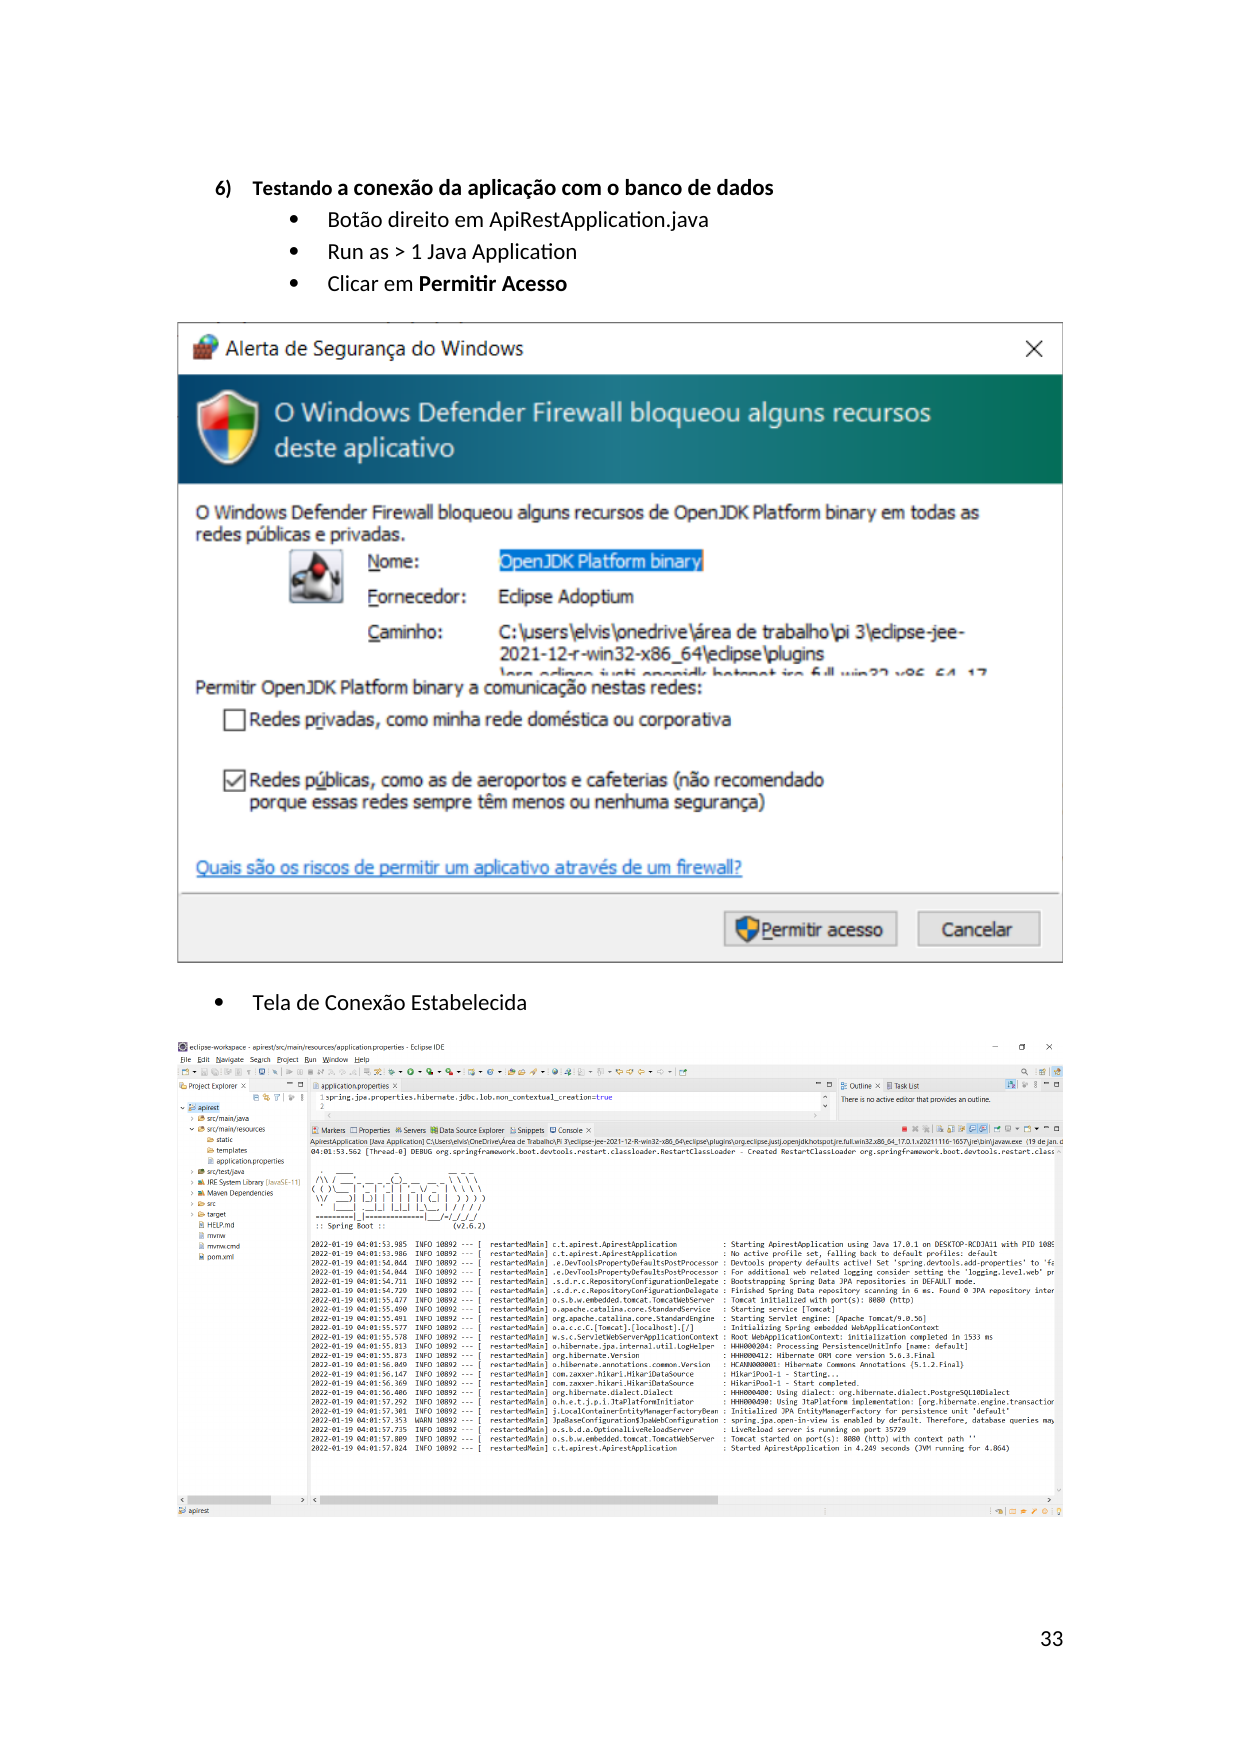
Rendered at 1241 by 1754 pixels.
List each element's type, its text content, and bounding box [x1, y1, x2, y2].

list Botão direito em ApiRestApplication.java [290, 205, 1063, 233]
list Run as > 1 Java Application [290, 237, 1063, 265]
picture [177, 1041, 1063, 1517]
list Testando a conexão da aplicação com o banco de dados [215, 173, 1063, 201]
list Tela de Conexão Estabelecida [215, 988, 1063, 1016]
picture [177, 322, 1063, 963]
list Clicar em Permitir Acesso [290, 269, 1063, 297]
